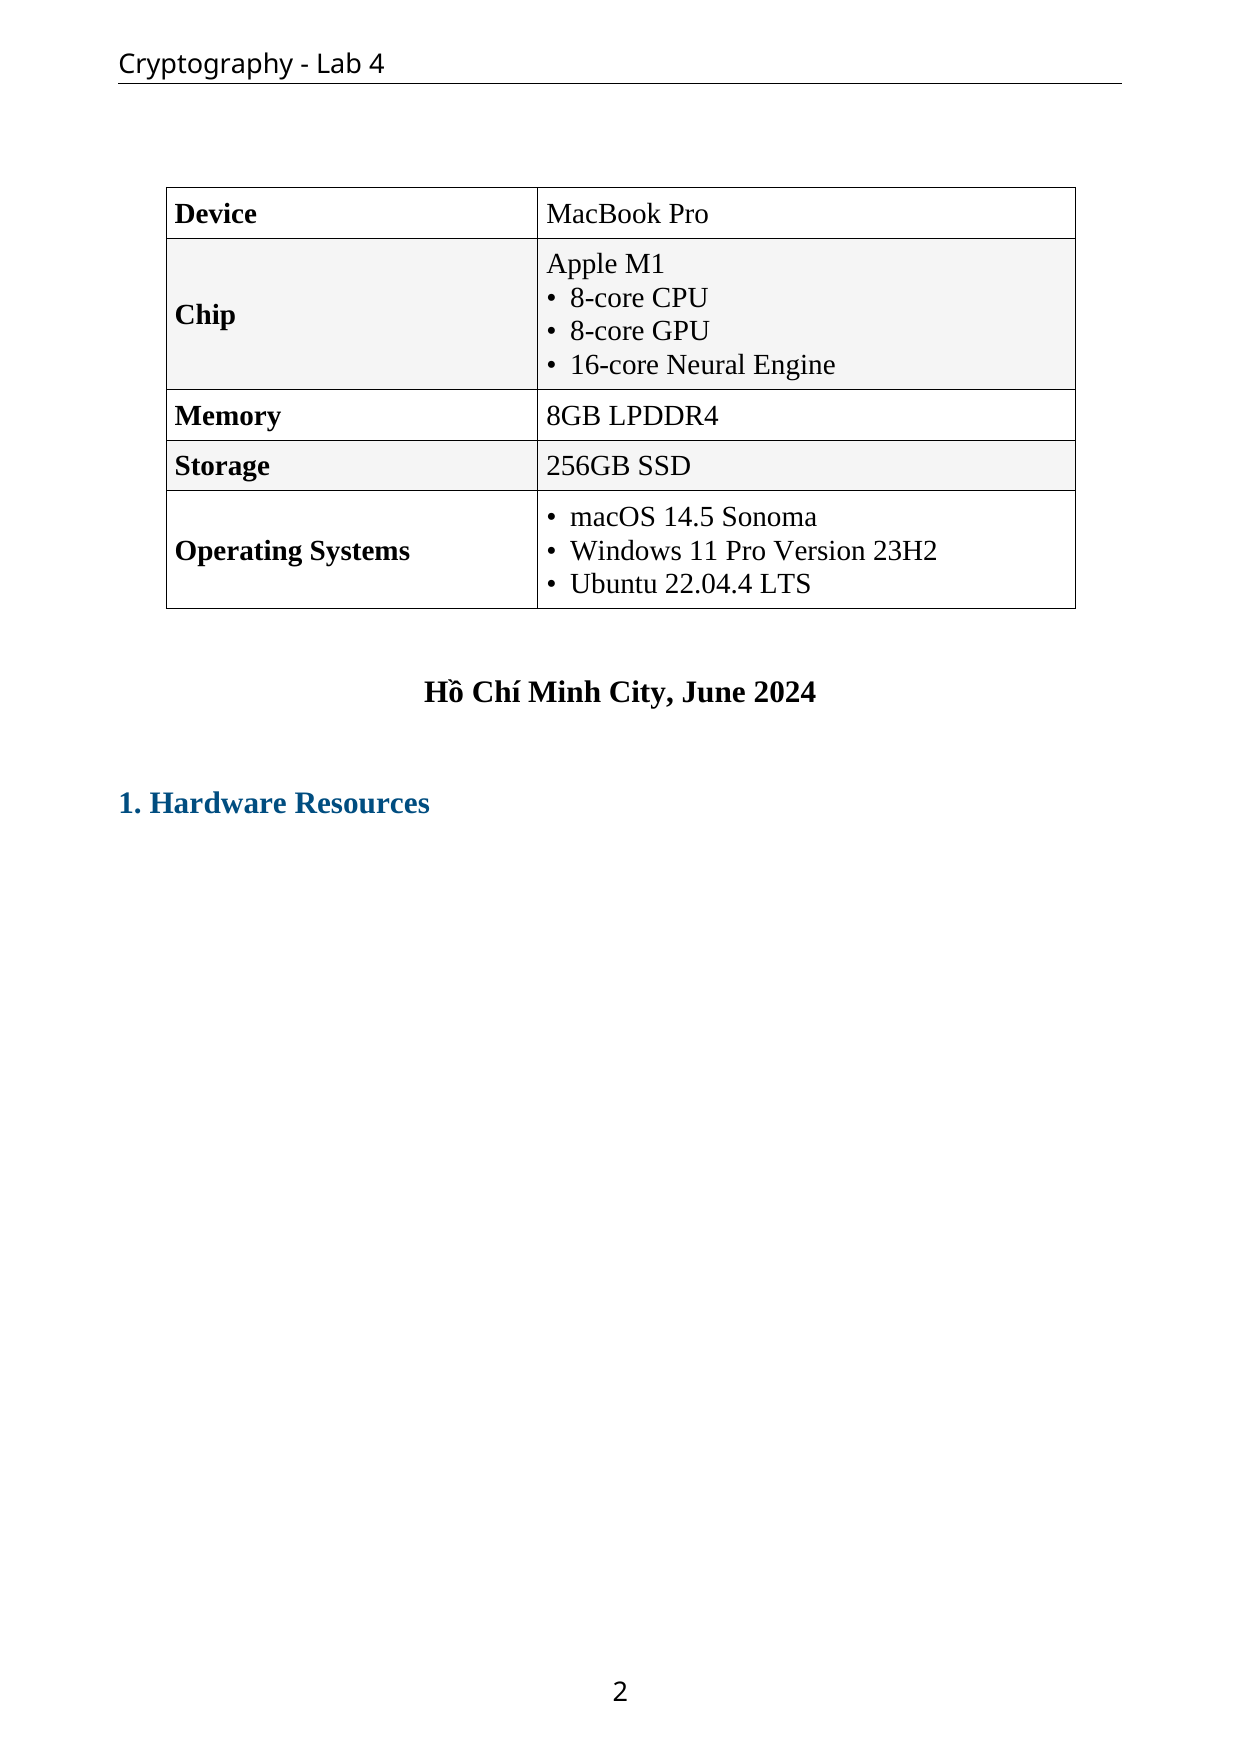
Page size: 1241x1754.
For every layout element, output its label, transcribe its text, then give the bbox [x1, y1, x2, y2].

subtitle 1. Hardware Resources [118, 784, 1122, 820]
subtitle Hồ Chí Minh City, June 2024 [118, 673, 1122, 709]
